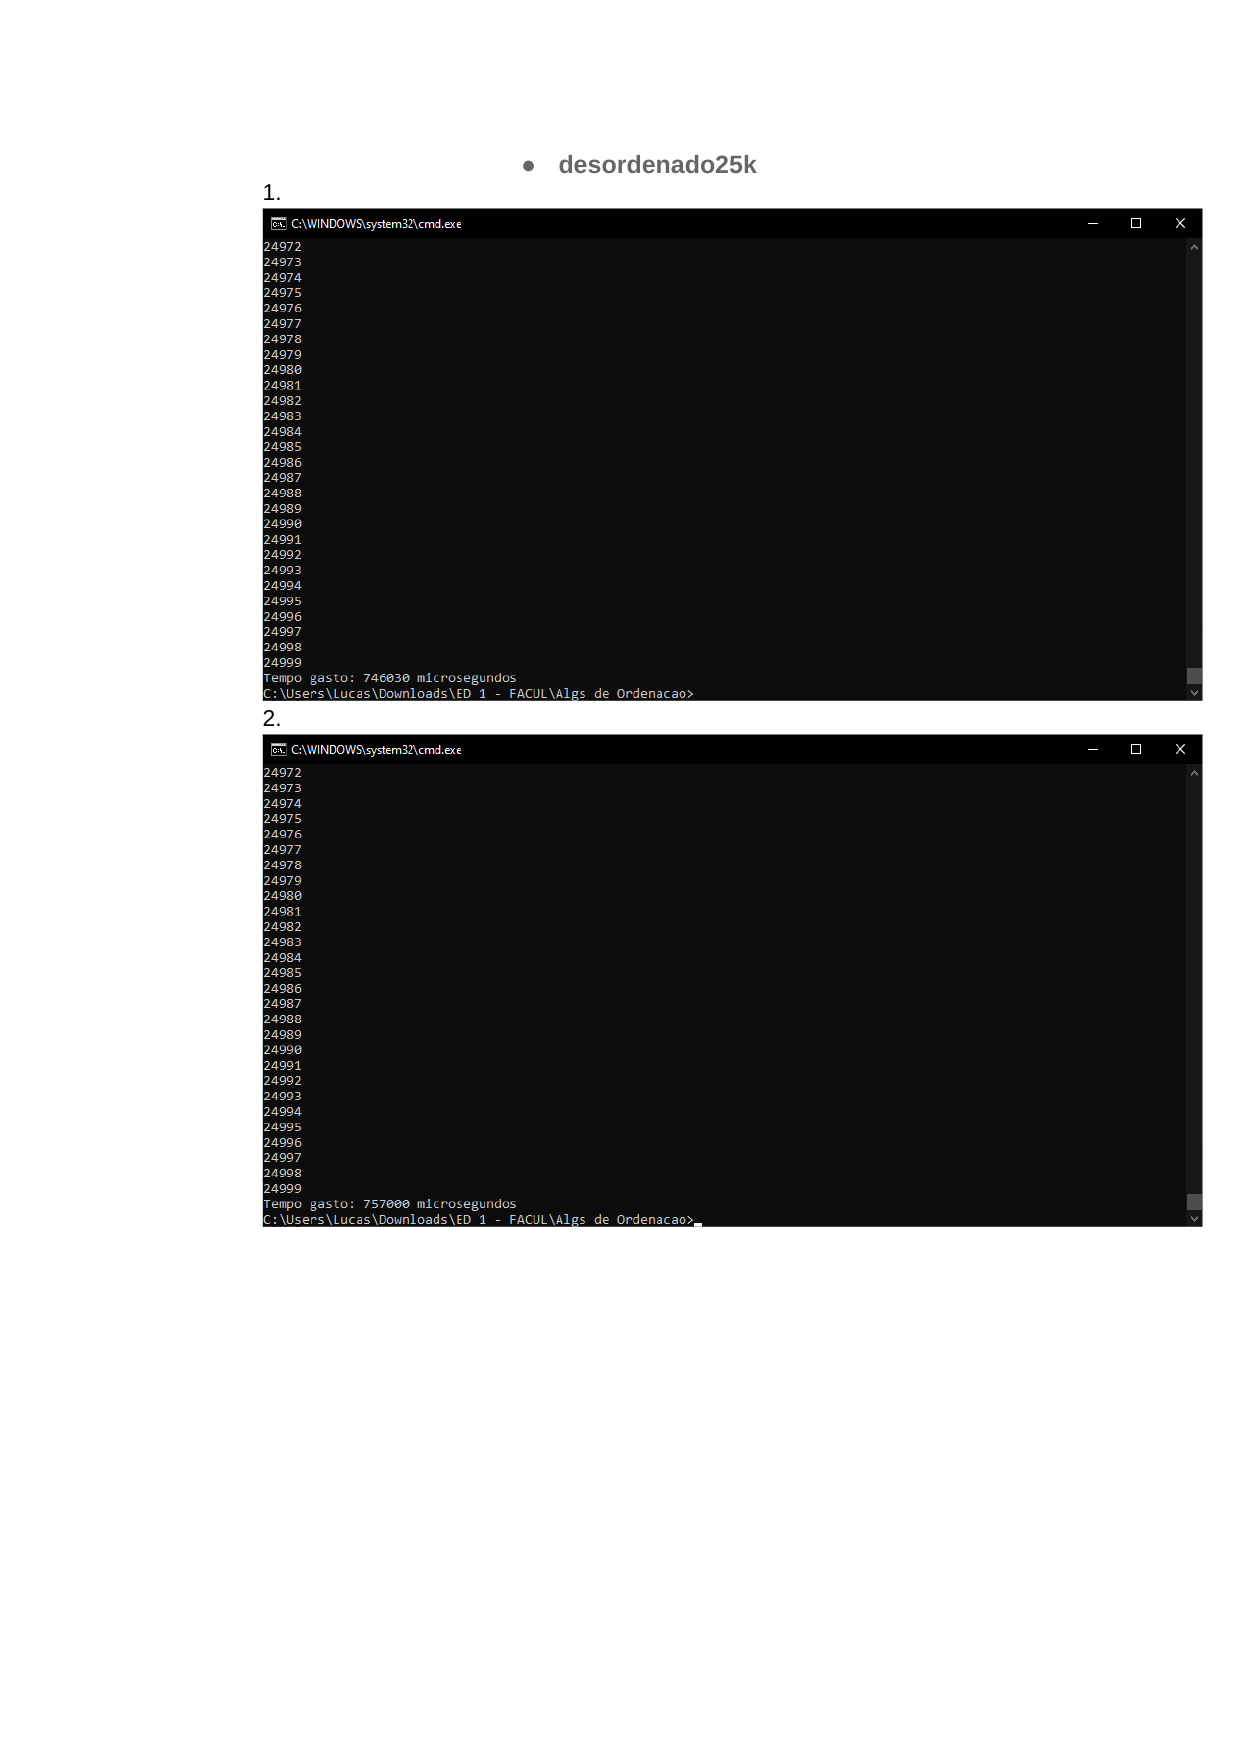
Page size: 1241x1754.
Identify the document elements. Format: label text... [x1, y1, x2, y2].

picture [262, 208, 1203, 701]
picture [262, 734, 1203, 1227]
subtitle desordenado25k [187, 150, 1090, 179]
